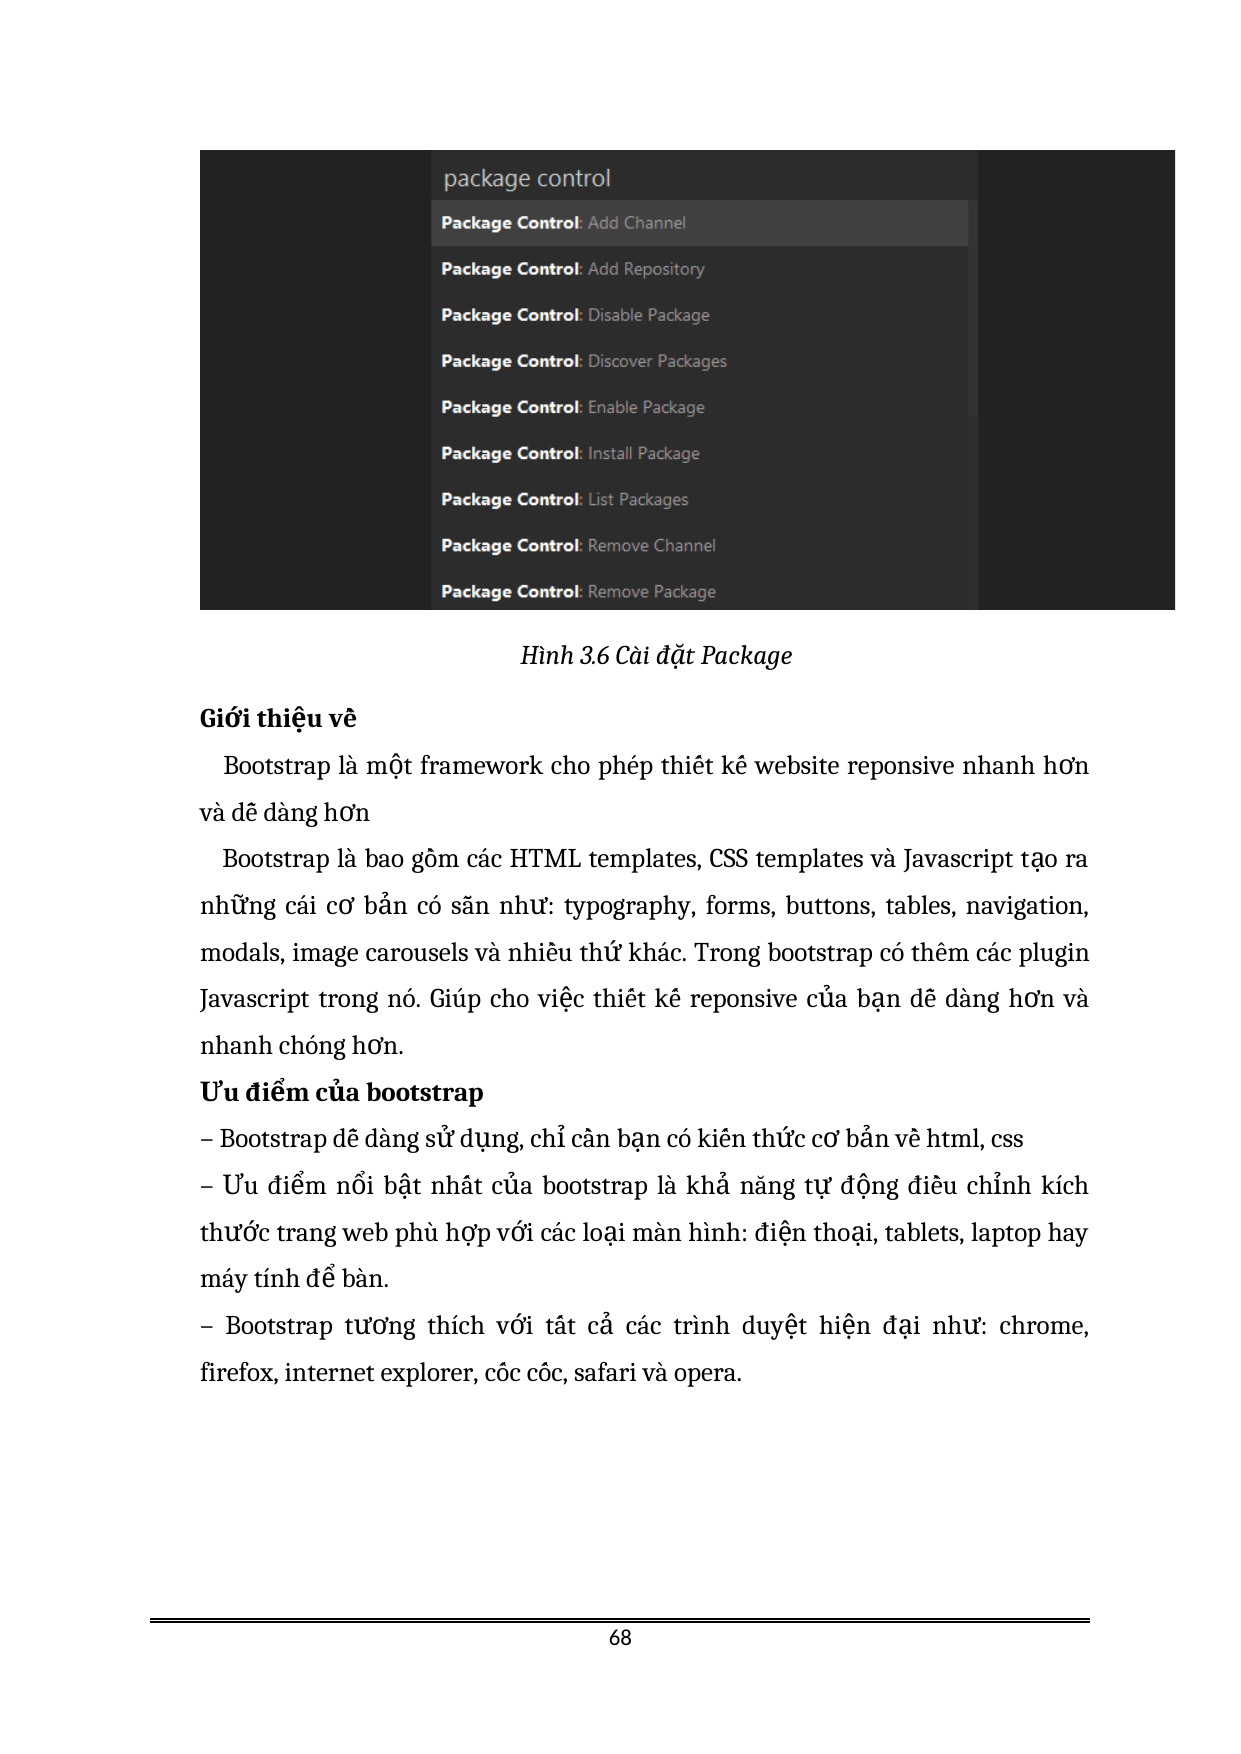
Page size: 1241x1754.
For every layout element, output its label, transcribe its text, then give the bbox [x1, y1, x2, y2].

list Giới thiệu về bootstrap framework [200, 703, 1090, 735]
list Bootstrap là bao gồm các HTML templates, CSS templates và Javascript tạo ra những cái cơ bản có sẵn như: typography, forms, buttons, tables, navigation, modals, image carousels và nhiều thứ khác. Trong bootstrap có thêm các plugin Javascript trong nó. Giúp cho việc thiết kế reponsive của bạn dễ dàng hơn và nhanh chóng hơn. [200, 843, 1090, 1061]
list – Bootstrap tương thích với tất cả các trình duyệt hiện đại như: chrome, firefox, internet explorer, cốc cốc, safari và opera. [200, 1310, 1090, 1388]
list – Bootstrap dễ dàng sử dụng, chỉ cần bạn có kiến thức cơ bản về html, css [200, 1123, 1090, 1155]
list Ưu điểm của bootstrap [200, 1077, 1090, 1108]
picture [200, 150, 1175, 610]
list Bootstrap là một framework cho phép thiết kế website reponsive nhanh hơn và dễ dàng hơn [200, 750, 1090, 828]
list – Ưu điểm nổi bật nhất của bootstrap là khả năng tự động điều chỉnh kích thước trang web phù hợp với các loại màn hình: điện thoại, tablets, laptop hay máy tính để bàn. [200, 1170, 1090, 1295]
text Hình 3.6 Cài đặt Package [225, 640, 1090, 671]
